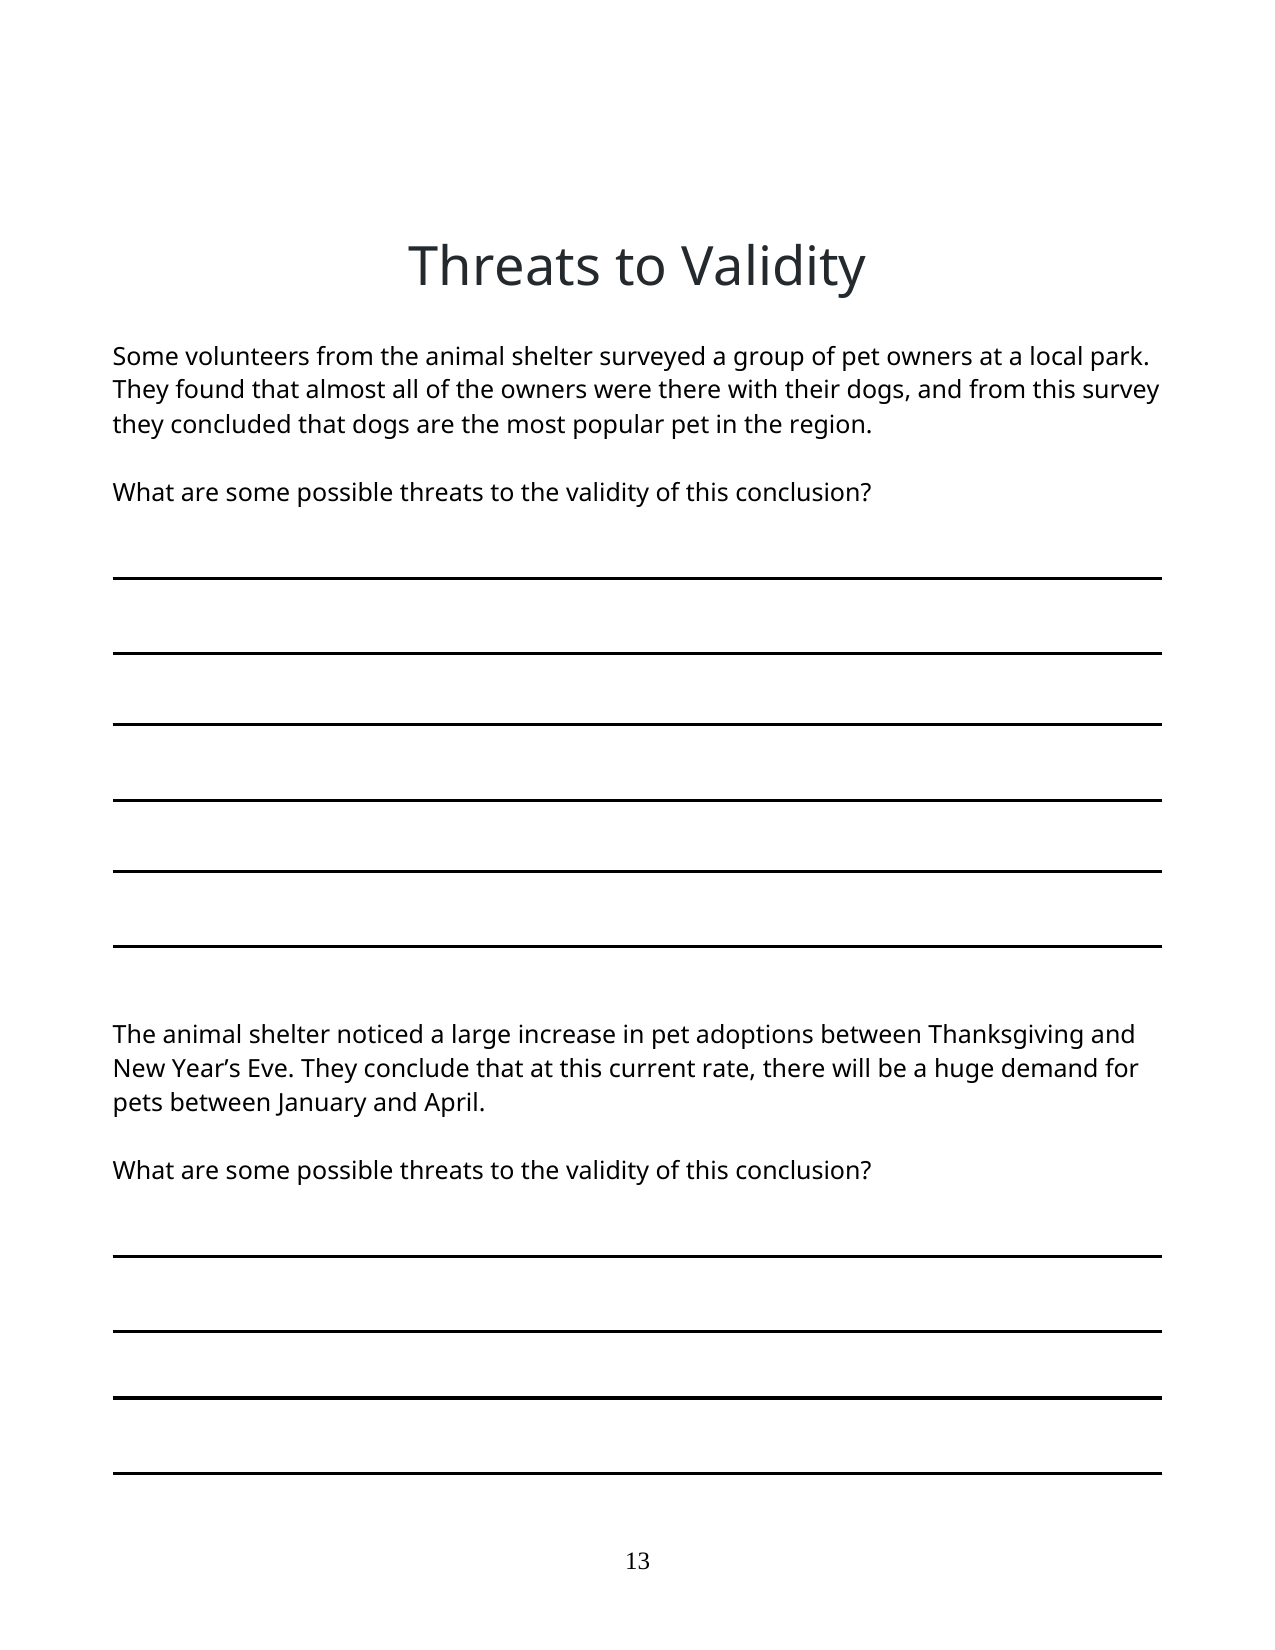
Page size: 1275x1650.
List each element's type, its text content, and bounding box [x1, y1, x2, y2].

text What are some possible threats to the validity of this conclusion? [112, 1153, 1162, 1187]
subtitle Threats to Validity [112, 227, 1162, 301]
text The animal shelter noticed a large increase in pet adoptions between Thanksgiving and New Year’s Eve. They conclude that at this current rate, there will be a huge demand for pets between January and April. [112, 1017, 1162, 1119]
text Some volunteers from the animal shelter surveyed a group of pet owners at a local park. They found that almost all of the owners were there with their dogs, and from this survey they concluded that dogs are the most popular pet in the region. [112, 338, 1162, 440]
text What are some possible threats to the validity of this conclusion? [112, 474, 1162, 508]
